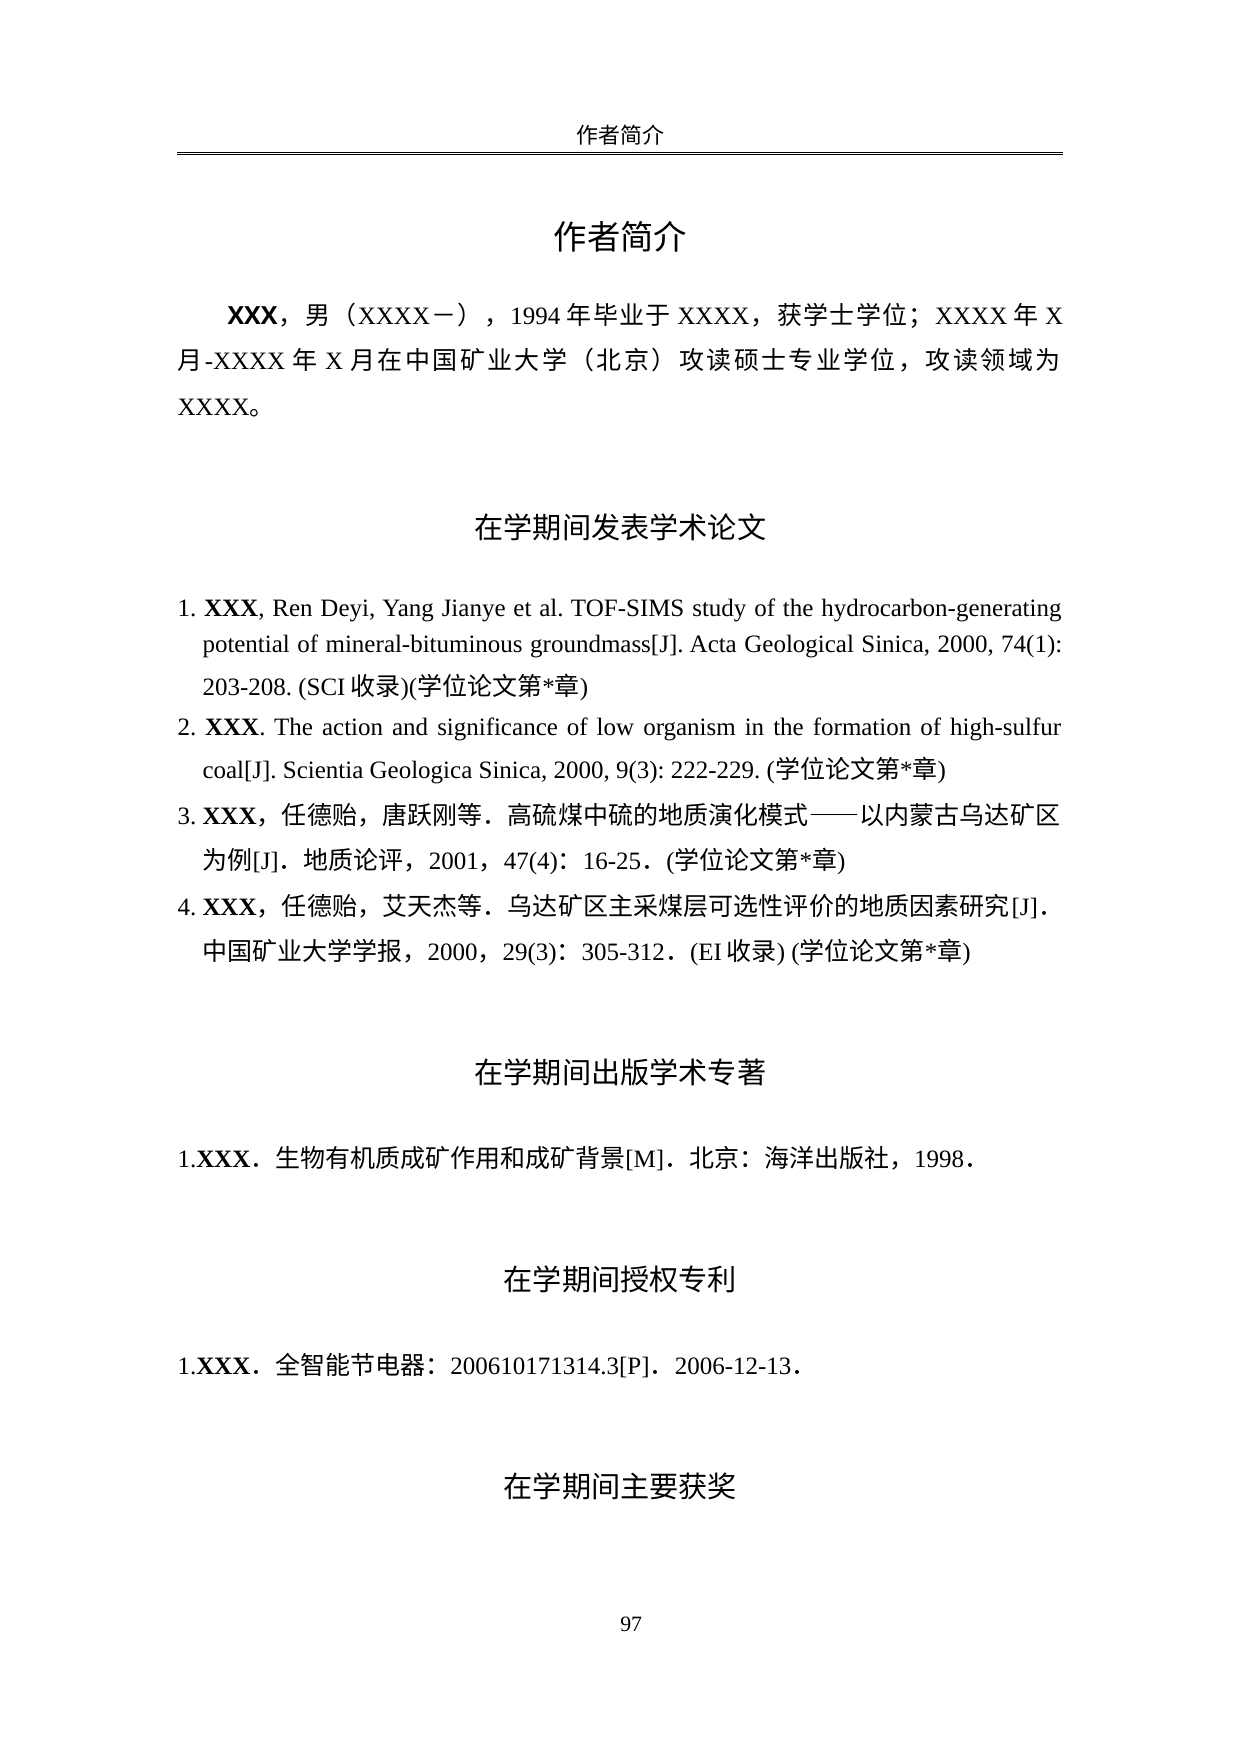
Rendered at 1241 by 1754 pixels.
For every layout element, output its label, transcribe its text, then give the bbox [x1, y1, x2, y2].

text 3. XXX，任德贻，唐跃刚等．高硫煤中硫的地质演化模式——以内蒙古乌达矿区为例[J]．地质论评，2001，47(4)：16-25．(学位论文第*章) [177, 795, 1063, 877]
text 1.XXX．全智能节电器：200610171314.3[P]．2006-12-13． [177, 1345, 1063, 1381]
text 1.XXX．生物有机质成矿作用和成矿背景[M]．北京：海洋出版社，1998． [177, 1138, 1063, 1174]
text 2. XXX. The action and significance of low organism in the formation of high-sulfur coal[J]. Scientia Geologica Sinica, 2000, 9(3): 222-229. (学位论文第*章) [177, 712, 1063, 786]
text 4. XXX，任德贻，艾天杰等．乌达矿区主采煤层可选性评价的地质因素研究[J]．中国矿业大学学报，2000，29(3)：305-312．(EI收录) (学位论文第*章) [177, 886, 1063, 967]
text 在学期间主要获奖 [177, 1464, 1063, 1506]
text 在学期间出版学术专著 [177, 1050, 1063, 1092]
text 作者简介 [177, 211, 1063, 259]
text 在学期间发表学术论文 [177, 505, 1063, 547]
text XXX，男（XXXX－），1994年毕业于XXXX，获学士学位；XXXX年X月-XXXX年X月在中国矿业大学（北京）攻读硕士专业学位，攻读领域为XXXX。 [177, 296, 1063, 422]
text 在学期间授权专利 [177, 1257, 1063, 1299]
text 1. XXX, Ren Deyi, Yang Jianye et al. TOF-SIMS study of the hydrocarbon-generating potential of mineral-bituminous groundmass[J]. Acta Geological Sinica, 2000, 74(1): 203-208. (SCI收录)(学位论文第*章) [177, 593, 1063, 703]
